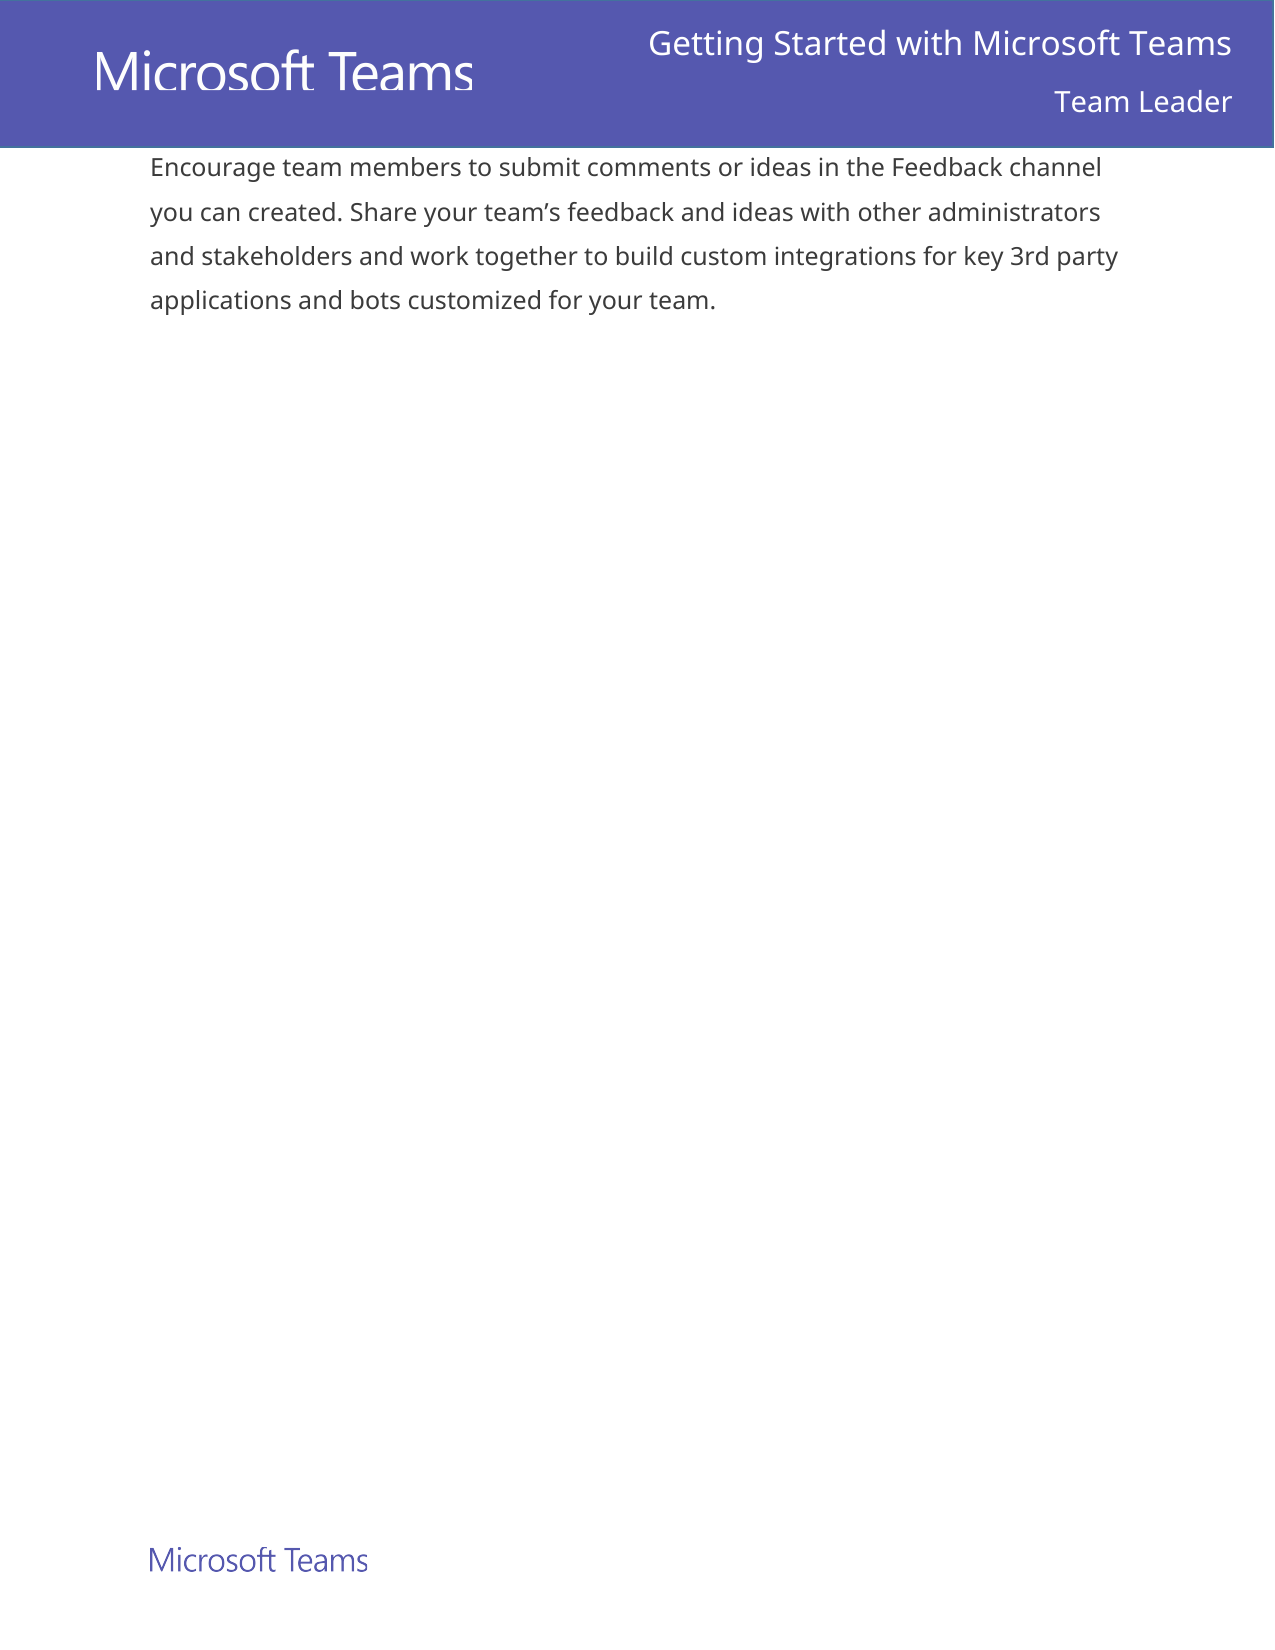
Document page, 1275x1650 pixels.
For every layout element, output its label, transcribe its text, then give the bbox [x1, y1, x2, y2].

picture [150, 1547, 368, 1572]
picture [96, 49, 472, 91]
text Encourage team members to submit comments or ideas in the Feedback channel you can created. Share your team’s feedback and ideas with other administrators and stakeholders and work together to build custom integrations for key 3rd party applications and bots customized for your team. [150, 150, 1125, 317]
